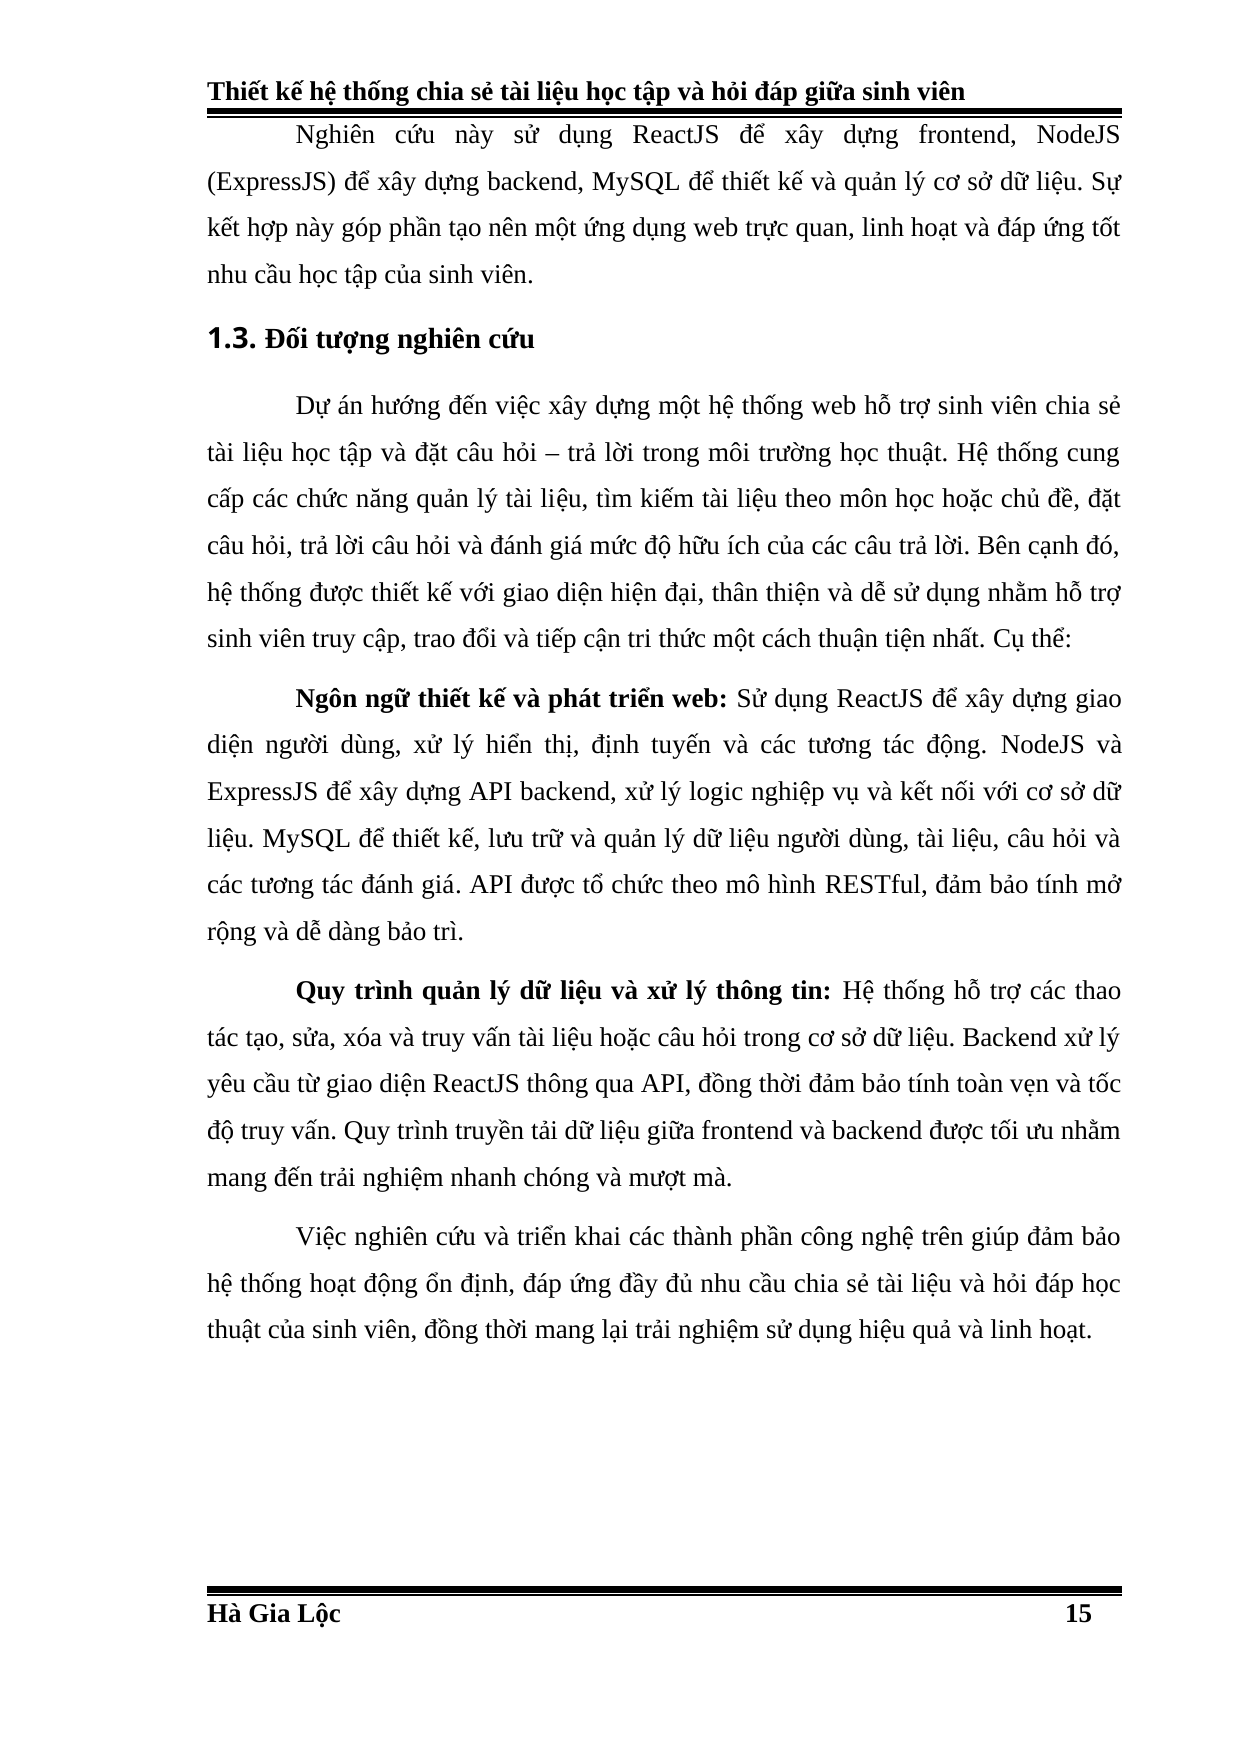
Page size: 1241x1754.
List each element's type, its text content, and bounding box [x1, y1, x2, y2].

text Việc nghiên cứu và triển khai các thành phần công nghệ trên giúp đảm bảo hệ thống hoạt động ổn định, đáp ứng đầy đủ nhu cầu chia sẻ tài liệu và hỏi đáp học thuật của sinh viên, đồng thời mang lại trải nghiệm sử dụng hiệu quả và linh hoạt. [207, 1220, 1122, 1344]
text Dự án hướng đến việc xây dựng một hệ thống web hỗ trợ sinh viên chia sẻ tài liệu học tập và đặt câu hỏi – trả lời trong môi trường học thuật. Hệ thống cung cấp các chức năng quản lý tài liệu, tìm kiếm tài liệu theo môn học hoặc chủ đề, đặt câu hỏi, trả lời câu hỏi và đánh giá mức độ hữu ích của các câu trả lời. Bên cạnh đó, hệ thống được thiết kế với giao diện hiện đại, thân thiện và dễ sử dụng nhằm hỗ trợ sinh viên truy cập, trao đổi và tiếp cận tri thức một cách thuận tiện nhất. Cụ thể: [207, 389, 1122, 654]
subtitle Đối tượng nghiên cứu [207, 317, 1122, 357]
text Quy trình quản lý dữ liệu và xử lý thông tin: Hệ thống hỗ trợ các thao tác tạo, sửa, xóa và truy vấn tài liệu hoặc câu hỏi trong cơ sở dữ liệu. Backend xử lý yêu cầu từ giao diện ReactJS thông qua API, đồng thời đảm bảo tính toàn vẹn và tốc độ truy vấn. Quy trình truyền tải dữ liệu giữa frontend và backend được tối ưu nhằm mang đến trải nghiệm nhanh chóng và mượt mà. [207, 974, 1122, 1192]
text Nghiên cứu này sử dụng ReactJS để xây dựng frontend, NodeJS (ExpressJS) để xây dựng backend, MySQL để thiết kế và quản lý cơ sở dữ liệu. Sự kết hợp này góp phần tạo nên một ứng dụng web trực quan, linh hoạt và đáp ứng tốt nhu cầu học tập của sinh viên. [207, 118, 1122, 289]
text Ngôn ngữ thiết kế và phát triển web: Sử dụng ReactJS để xây dựng giao diện người dùng, xử lý hiển thị, định tuyến và các tương tác động. NodeJS và ExpressJS để xây dựng API backend, xử lý logic nghiệp vụ và kết nối với cơ sở dữ liệu. MySQL để thiết kế, lưu trữ và quản lý dữ liệu người dùng, tài liệu, câu hỏi và các tương tác đánh giá. API được tổ chức theo mô hình RESTful, đảm bảo tính mở rộng và dễ dàng bảo trì. [207, 682, 1122, 946]
